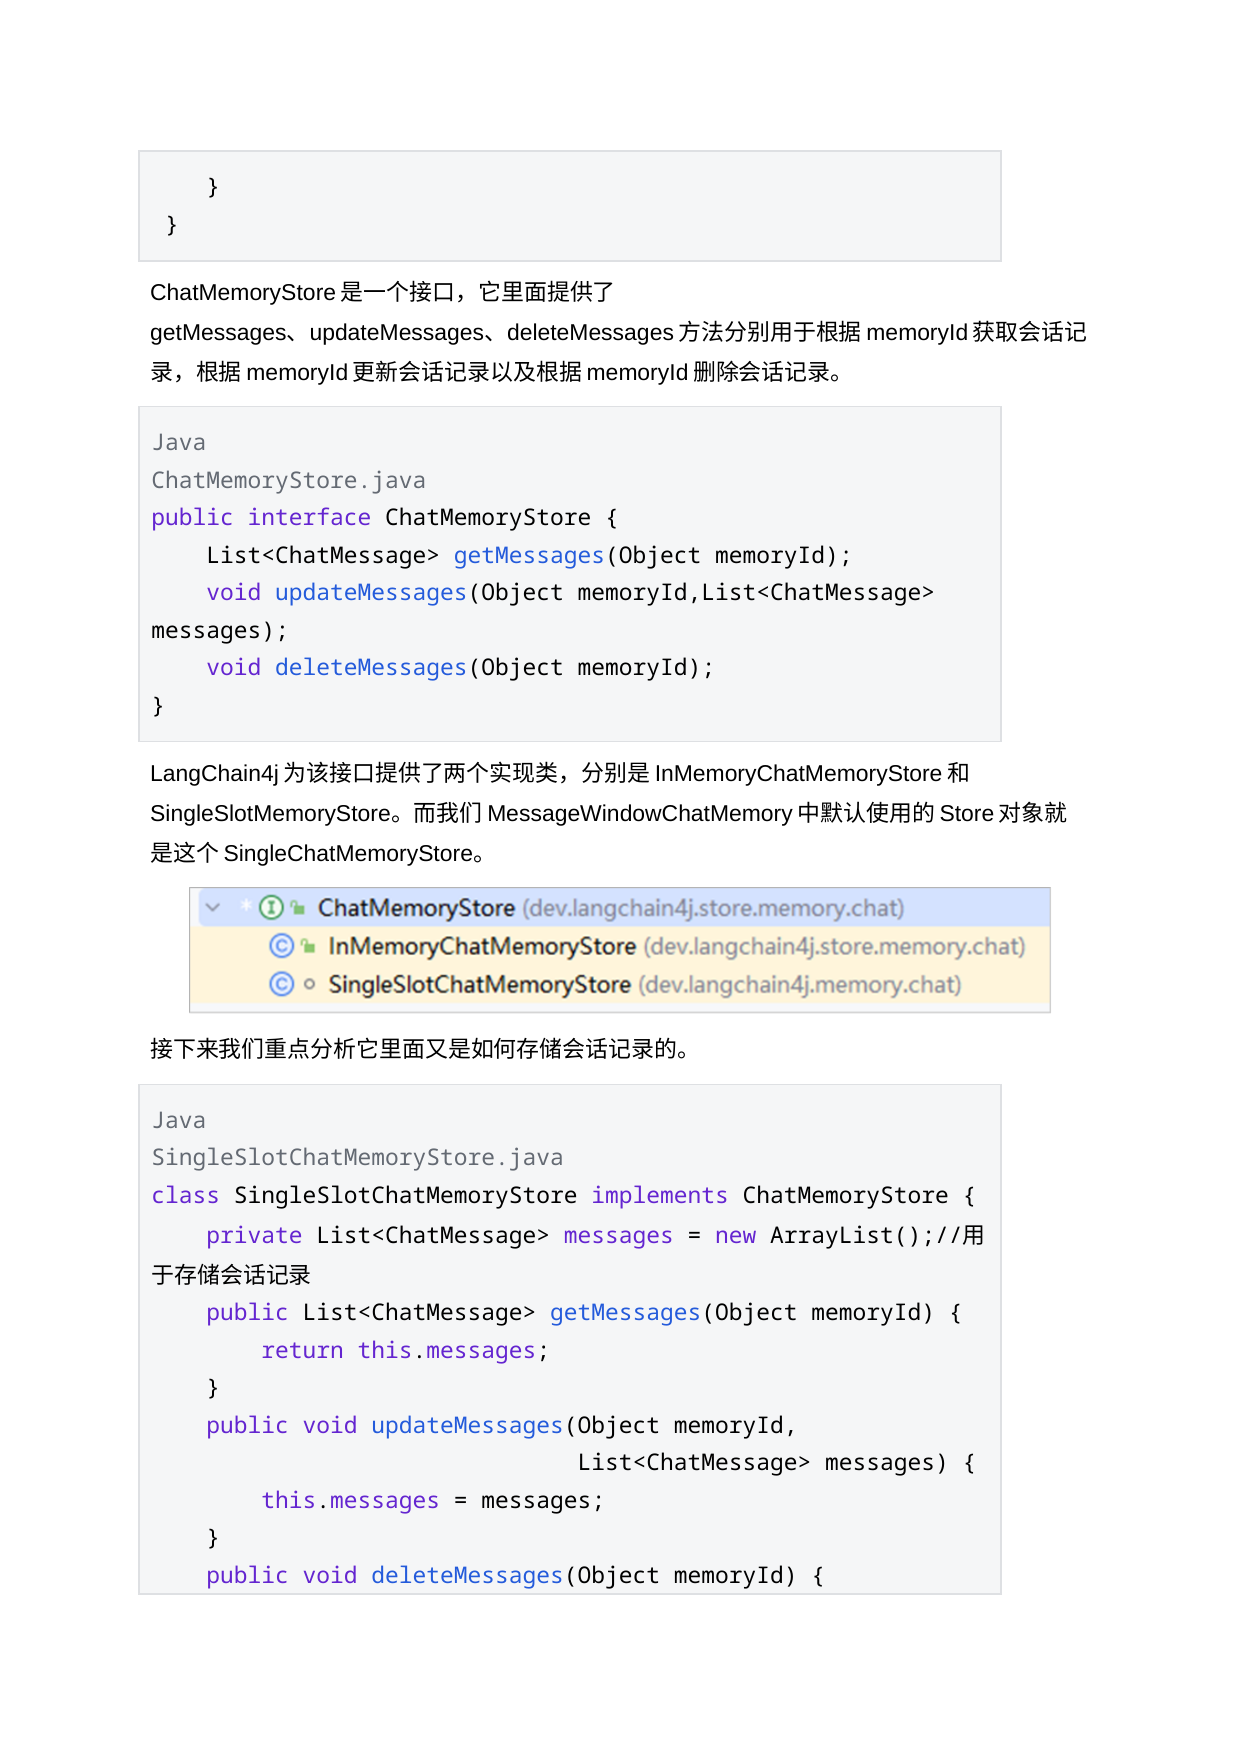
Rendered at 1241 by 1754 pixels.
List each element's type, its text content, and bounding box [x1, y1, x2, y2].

picture [188, 886, 1052, 1014]
table_header Java ChatMemoryStore.java public interface ChatMemoryStore { List<ChatMessage> getMessages(Object memoryId); void updateMessages(Object memoryId,List<ChatMessage> messages); void deleteMessages(Object memoryId); } [140, 407, 1000, 741]
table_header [140, 1085, 1000, 1593]
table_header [140, 152, 1000, 260]
text ChatMemoryStore是一个接口，它里面提供了getMessages、updateMessages、deleteMessages方法分别用于根据memoryId获取会话记录，根据memoryId更新会话记录以及根据memoryId删除会话记录。 [150, 274, 1090, 387]
text 接下来我们重点分析它里面又是如何存储会话记录的。 [150, 1031, 1090, 1064]
text LangChain4j为该接口提供了两个实现类，分别是InMemoryChatMemoryStore和SingleSlotMemoryStore。而我们MessageWindowChatMemory中默认使用的Store对象就是这个SingleChatMemoryStore。 [150, 755, 1090, 868]
